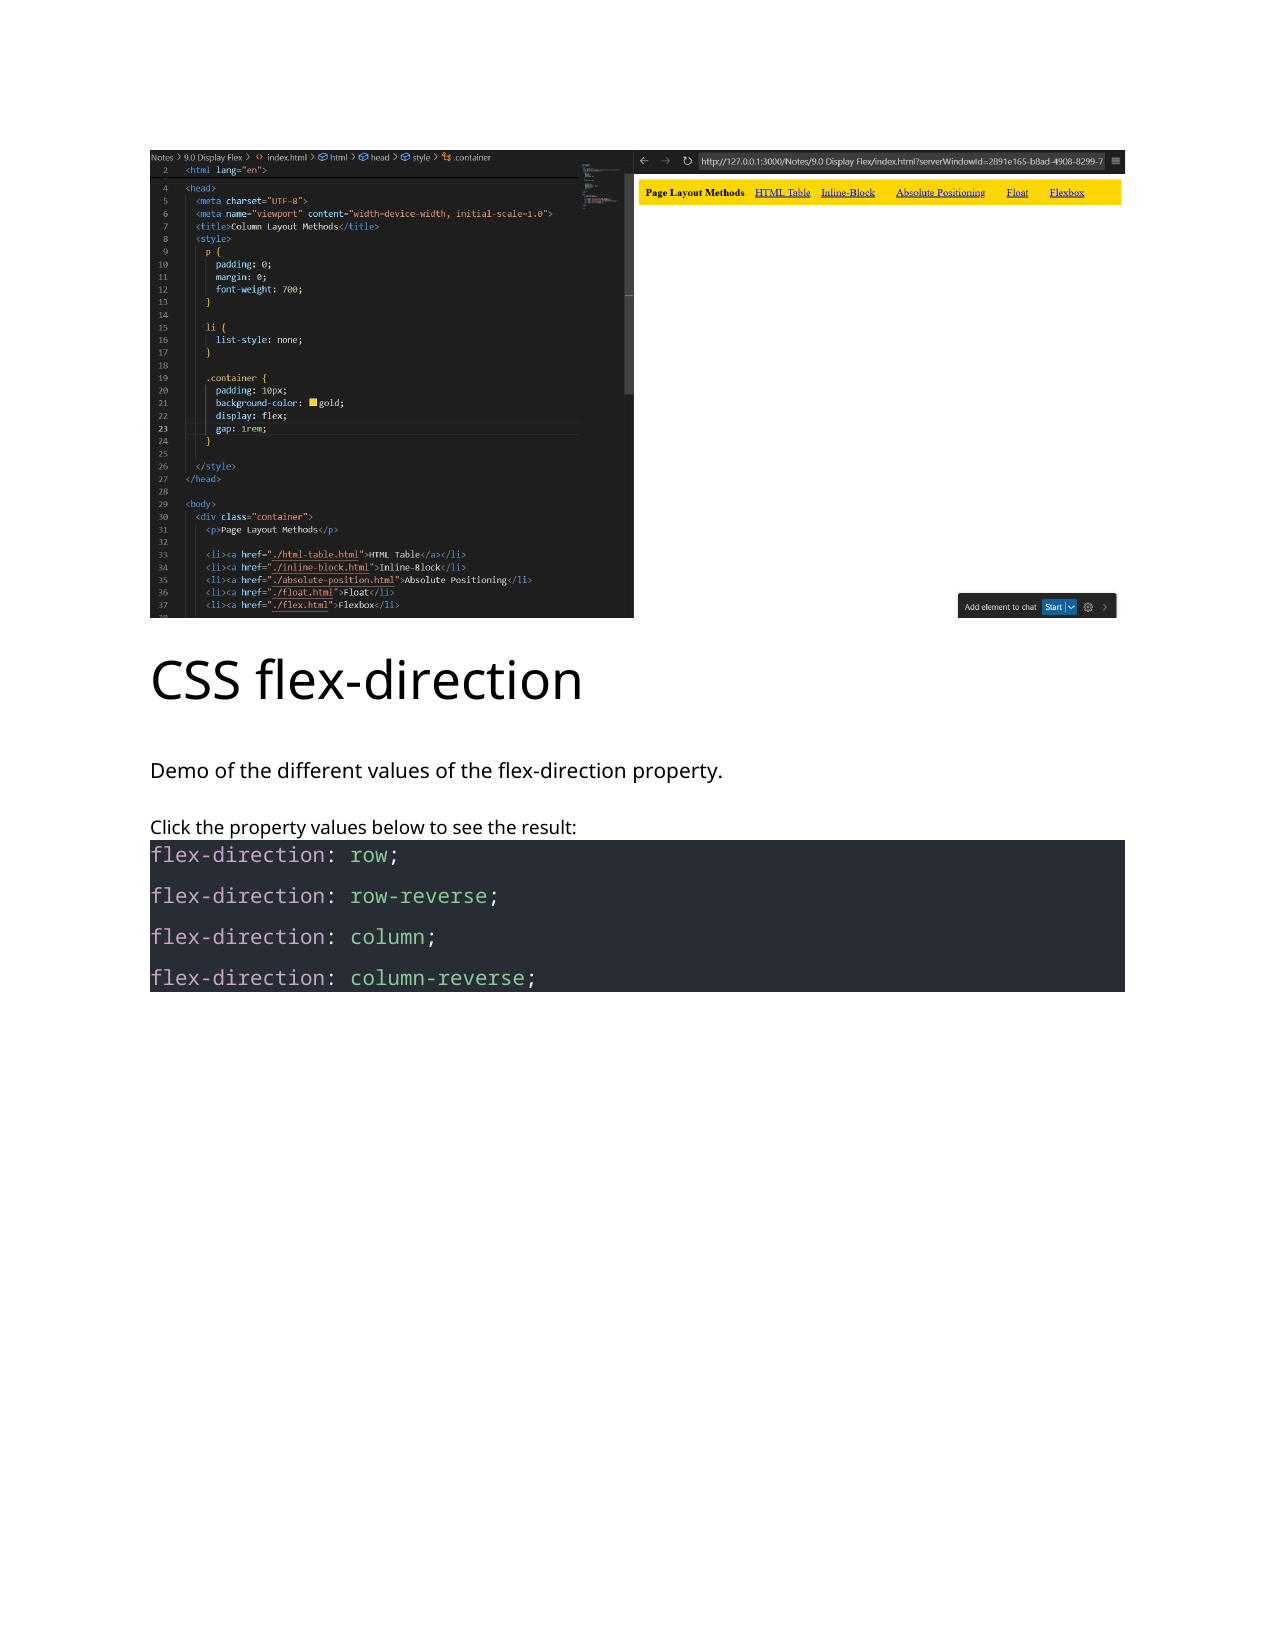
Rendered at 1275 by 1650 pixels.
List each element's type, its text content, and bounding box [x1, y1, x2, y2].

text Demo of the different values of the flex-direction property. [150, 756, 1125, 784]
subtitle CSS flex-direction [150, 642, 1125, 715]
text flex-direction: row; [150, 840, 1125, 868]
text flex-direction: column-reverse; [150, 963, 1125, 992]
text flex-direction: column; [150, 922, 1125, 950]
picture [150, 150, 1125, 618]
text flex-direction: row-reverse; [150, 881, 1125, 909]
text Click the property values below to see the result: [150, 814, 1125, 840]
